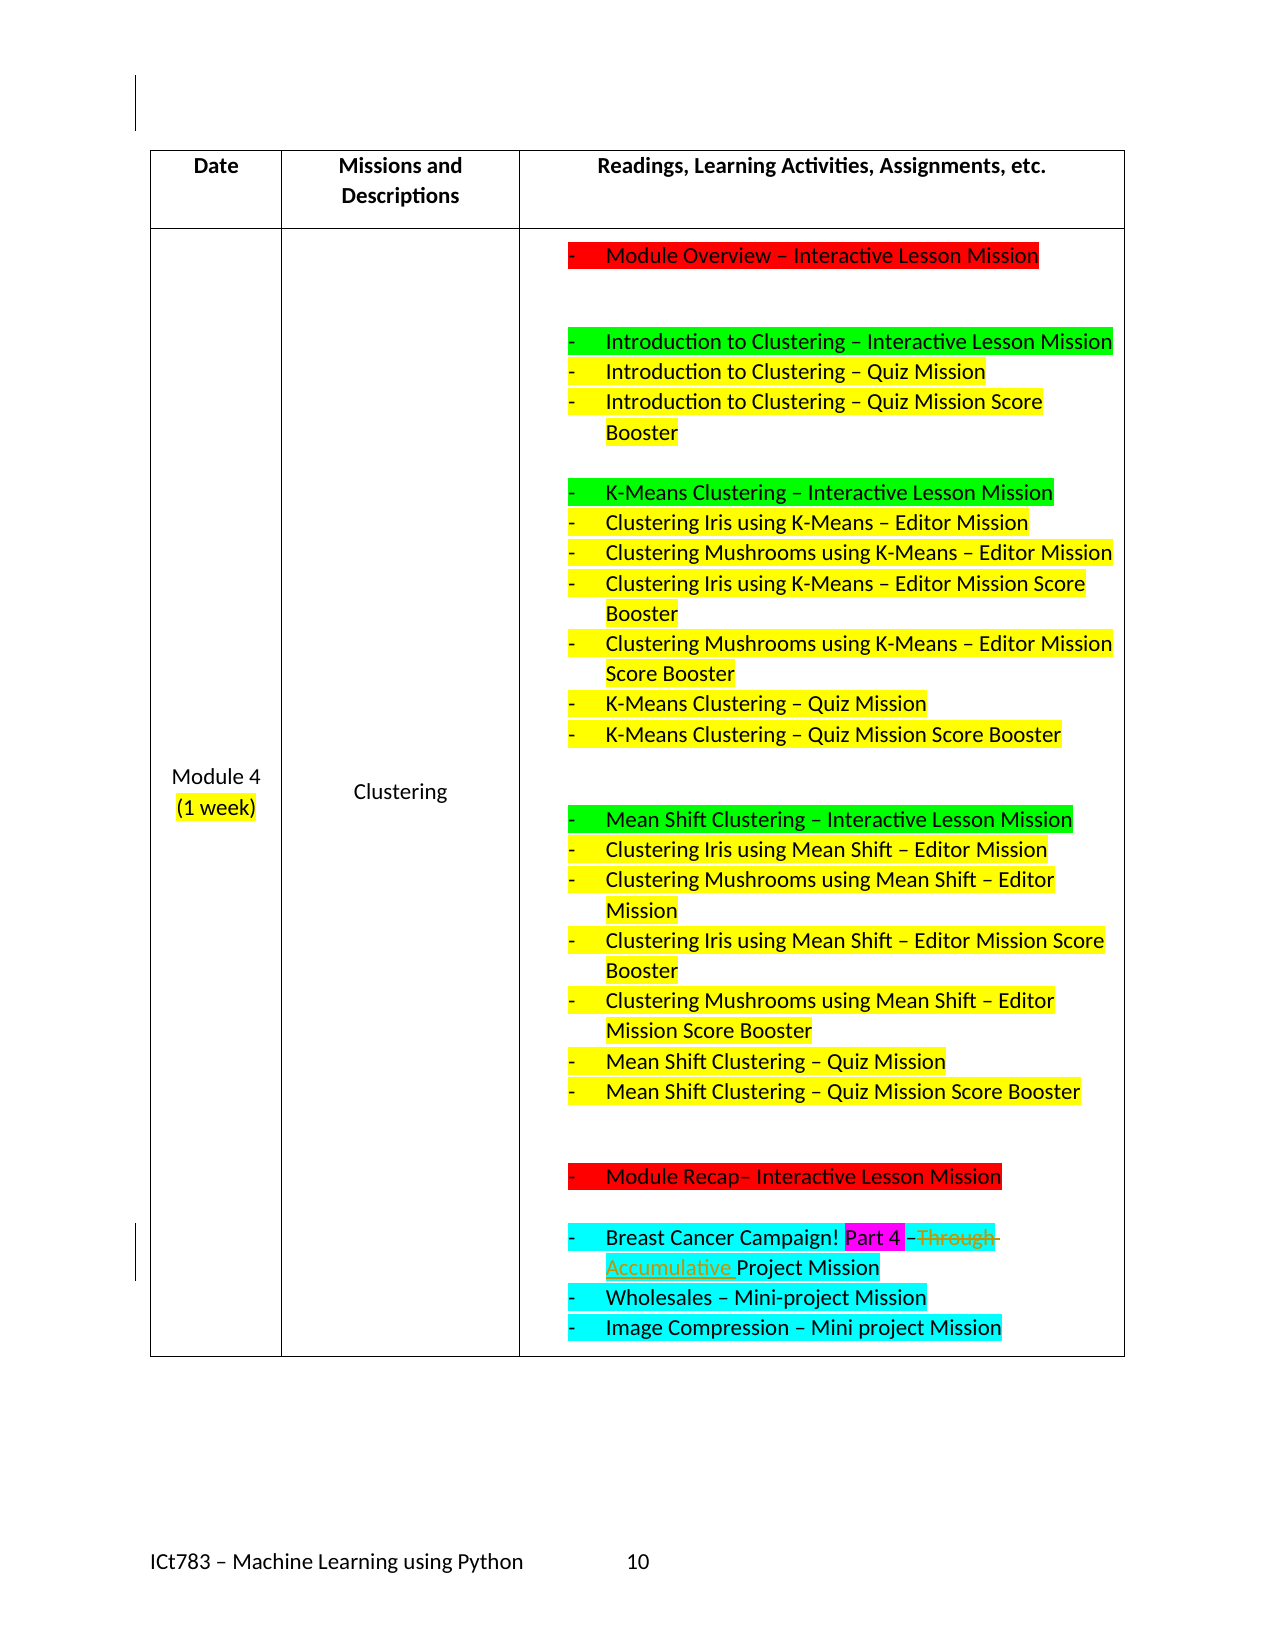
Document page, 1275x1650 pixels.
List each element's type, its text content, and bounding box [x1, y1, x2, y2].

table_header Date [151, 151, 281, 228]
table_cell Clustering [282, 229, 519, 1356]
table_cell Module Overview – Interactive Lesson Mission Introduction to Clustering – Interactive Lesson Mission Introduction to Clustering – Quiz Mission Introduction to Clustering – Quiz Mission Score Booster K-Means Clustering – Interactive Lesson Mission Clustering Iris using K-Means – Editor Mission Clustering Mushrooms using K-Means – Editor Mission Clustering Iris using K-Means – Editor Mission Score Booster Clustering Mushrooms using K-Means – Editor Mission Score Booster K-Means Clustering – Quiz Mission K-Means Clustering – Quiz Mission Score Booster Mean Shift Clustering – Interactive Lesson Mission Clustering Iris using Mean Shift – Editor Mission Clustering Mushrooms using Mean Shift – Editor Mission Clustering Iris using Mean Shift – Editor Mission Score Booster Clustering Mushrooms using Mean Shift – Editor Mission Score Booster Mean Shift Clustering – Quiz Mission Mean Shift Clustering – Quiz Mission Score Booster Module Recap– Interactive Lesson Mission Breast Cancer Campaign! Part 4 –Project Mission Wholesales – Mini-project Mission Image Compression – Mini project Mission [520, 229, 1124, 1356]
table_header Missions and Descriptions [282, 151, 519, 228]
table_header Readings, Learning Activities, Assignments, etc. [520, 151, 1124, 228]
table_cell Module 4 (1 week) [151, 229, 281, 1356]
